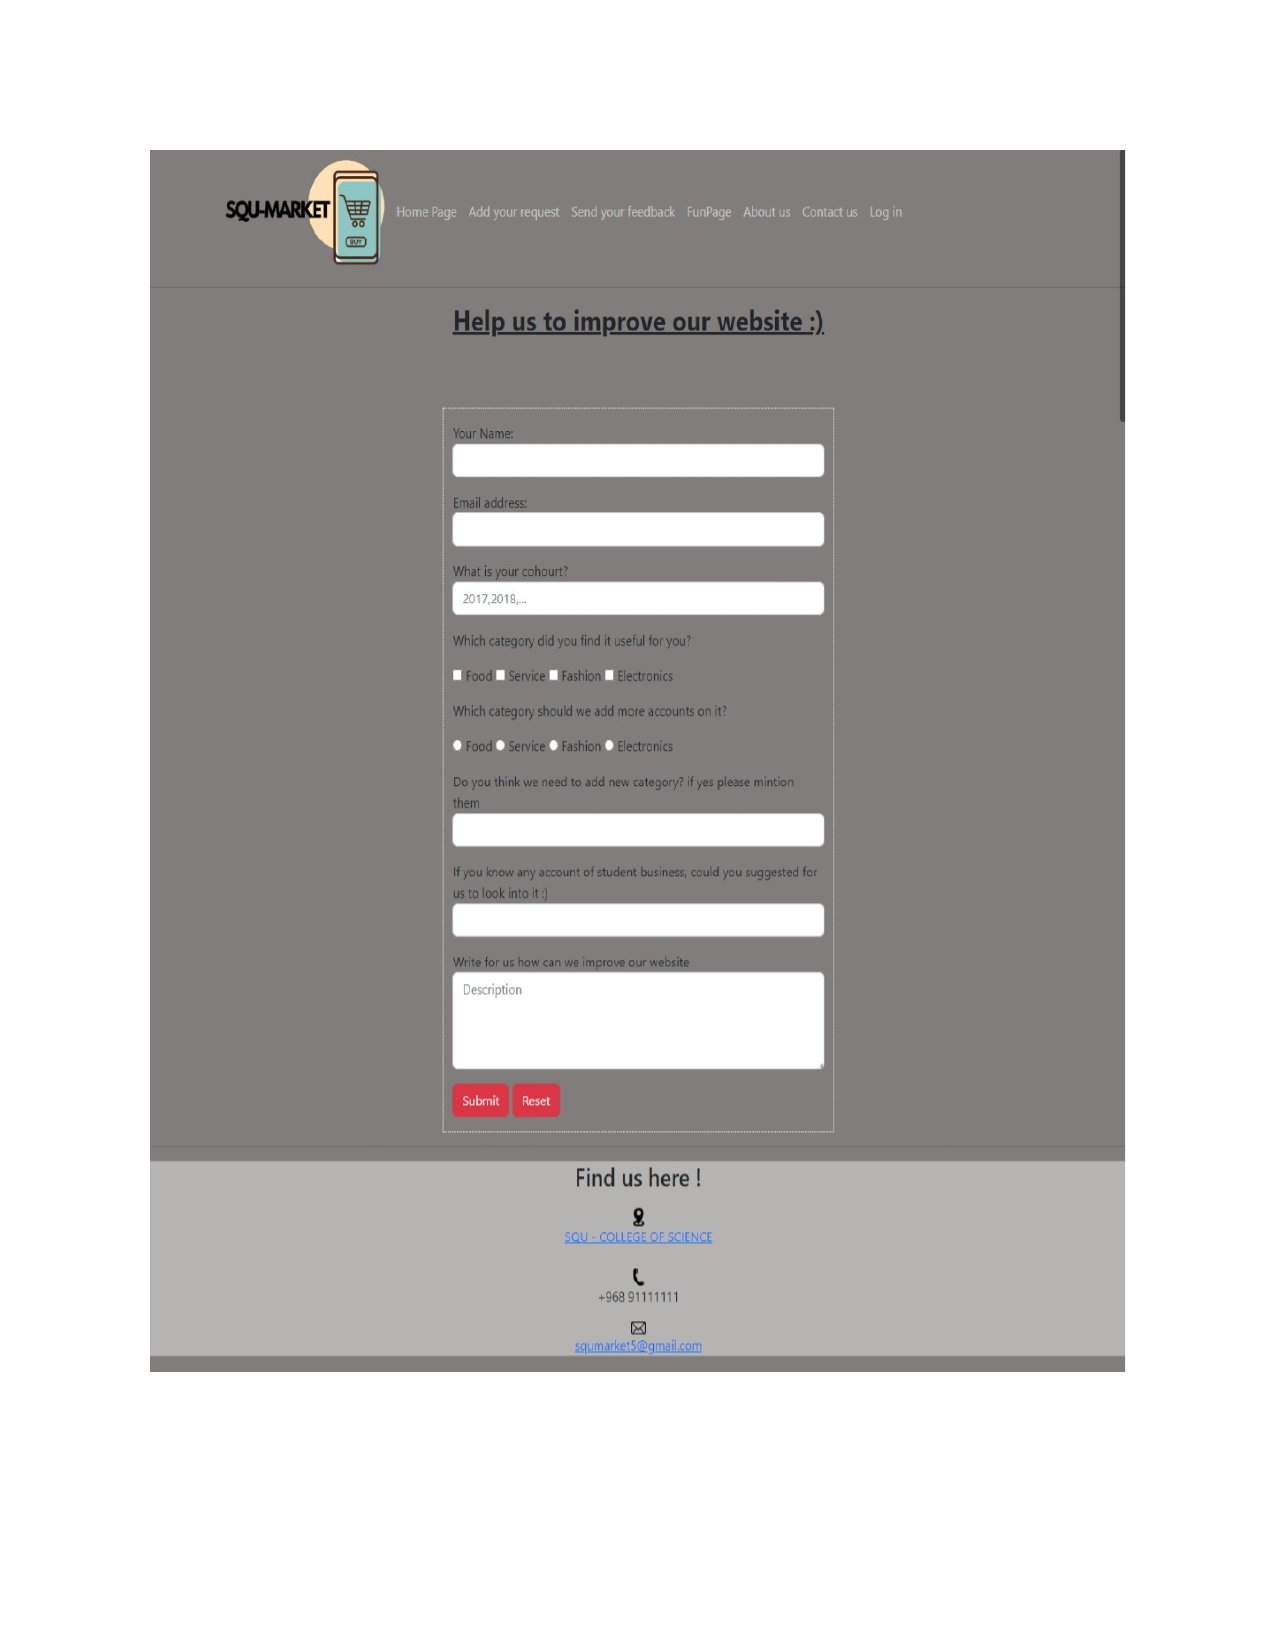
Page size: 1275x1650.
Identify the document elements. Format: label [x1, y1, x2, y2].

picture [150, 150, 1125, 1372]
